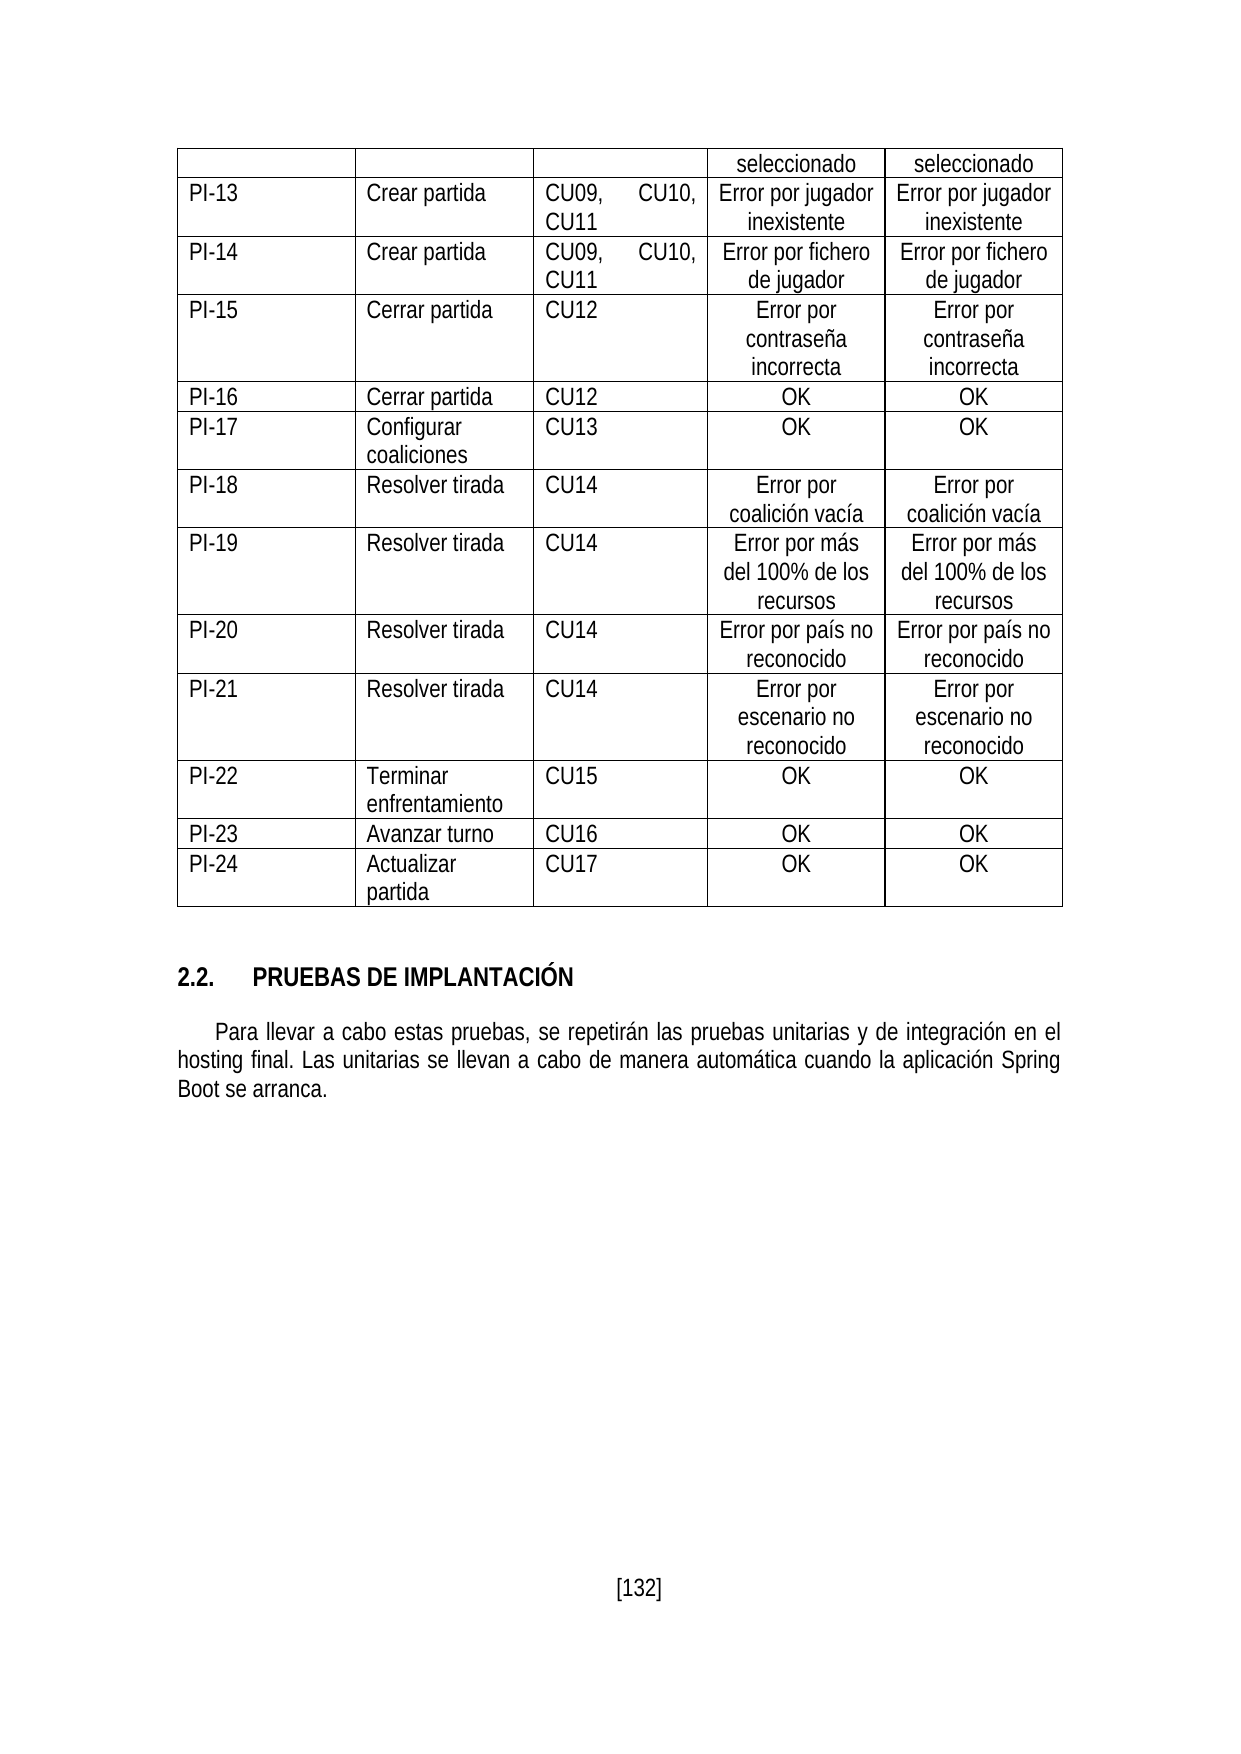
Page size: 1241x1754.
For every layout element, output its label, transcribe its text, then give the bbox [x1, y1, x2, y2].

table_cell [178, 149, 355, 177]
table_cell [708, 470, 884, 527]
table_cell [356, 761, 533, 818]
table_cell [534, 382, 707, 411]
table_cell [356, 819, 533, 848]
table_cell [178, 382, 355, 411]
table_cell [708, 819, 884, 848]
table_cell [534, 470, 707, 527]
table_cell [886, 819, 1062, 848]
text Para llevar a cabo estas pruebas, se repetirán las pruebas unitarias y de integración en el hosting final. Las unitarias se llevan a cabo de manera automática cuando la aplicación Spring Boot se arranca. [177, 1017, 1063, 1103]
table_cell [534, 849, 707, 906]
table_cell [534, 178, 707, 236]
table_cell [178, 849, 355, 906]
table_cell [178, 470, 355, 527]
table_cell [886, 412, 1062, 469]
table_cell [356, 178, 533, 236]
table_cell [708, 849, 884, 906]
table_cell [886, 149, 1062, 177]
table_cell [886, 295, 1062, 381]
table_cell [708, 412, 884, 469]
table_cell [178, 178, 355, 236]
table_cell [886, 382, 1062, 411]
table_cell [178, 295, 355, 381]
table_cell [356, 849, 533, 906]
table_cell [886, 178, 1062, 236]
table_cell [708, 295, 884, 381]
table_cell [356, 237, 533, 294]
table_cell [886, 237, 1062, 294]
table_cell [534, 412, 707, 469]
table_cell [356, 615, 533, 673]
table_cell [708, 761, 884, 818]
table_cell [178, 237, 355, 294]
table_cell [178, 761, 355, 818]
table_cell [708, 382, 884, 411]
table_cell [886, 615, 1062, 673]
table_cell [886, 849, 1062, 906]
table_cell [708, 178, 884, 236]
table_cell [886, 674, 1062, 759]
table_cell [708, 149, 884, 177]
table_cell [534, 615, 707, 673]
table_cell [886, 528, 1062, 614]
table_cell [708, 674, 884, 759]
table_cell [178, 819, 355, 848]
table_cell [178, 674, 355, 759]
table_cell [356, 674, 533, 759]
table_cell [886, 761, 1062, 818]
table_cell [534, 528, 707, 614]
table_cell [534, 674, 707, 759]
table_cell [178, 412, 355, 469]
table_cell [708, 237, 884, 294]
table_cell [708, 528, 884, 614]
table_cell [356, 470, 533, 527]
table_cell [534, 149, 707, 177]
subtitle PRUEBAS DE IMPLANTACIÓN [177, 961, 1063, 992]
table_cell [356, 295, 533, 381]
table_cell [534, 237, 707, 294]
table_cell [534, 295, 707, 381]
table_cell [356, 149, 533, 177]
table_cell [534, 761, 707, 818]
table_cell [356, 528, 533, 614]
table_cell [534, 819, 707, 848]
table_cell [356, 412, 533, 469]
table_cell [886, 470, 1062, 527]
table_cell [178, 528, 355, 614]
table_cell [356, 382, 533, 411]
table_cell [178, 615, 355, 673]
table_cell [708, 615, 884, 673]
